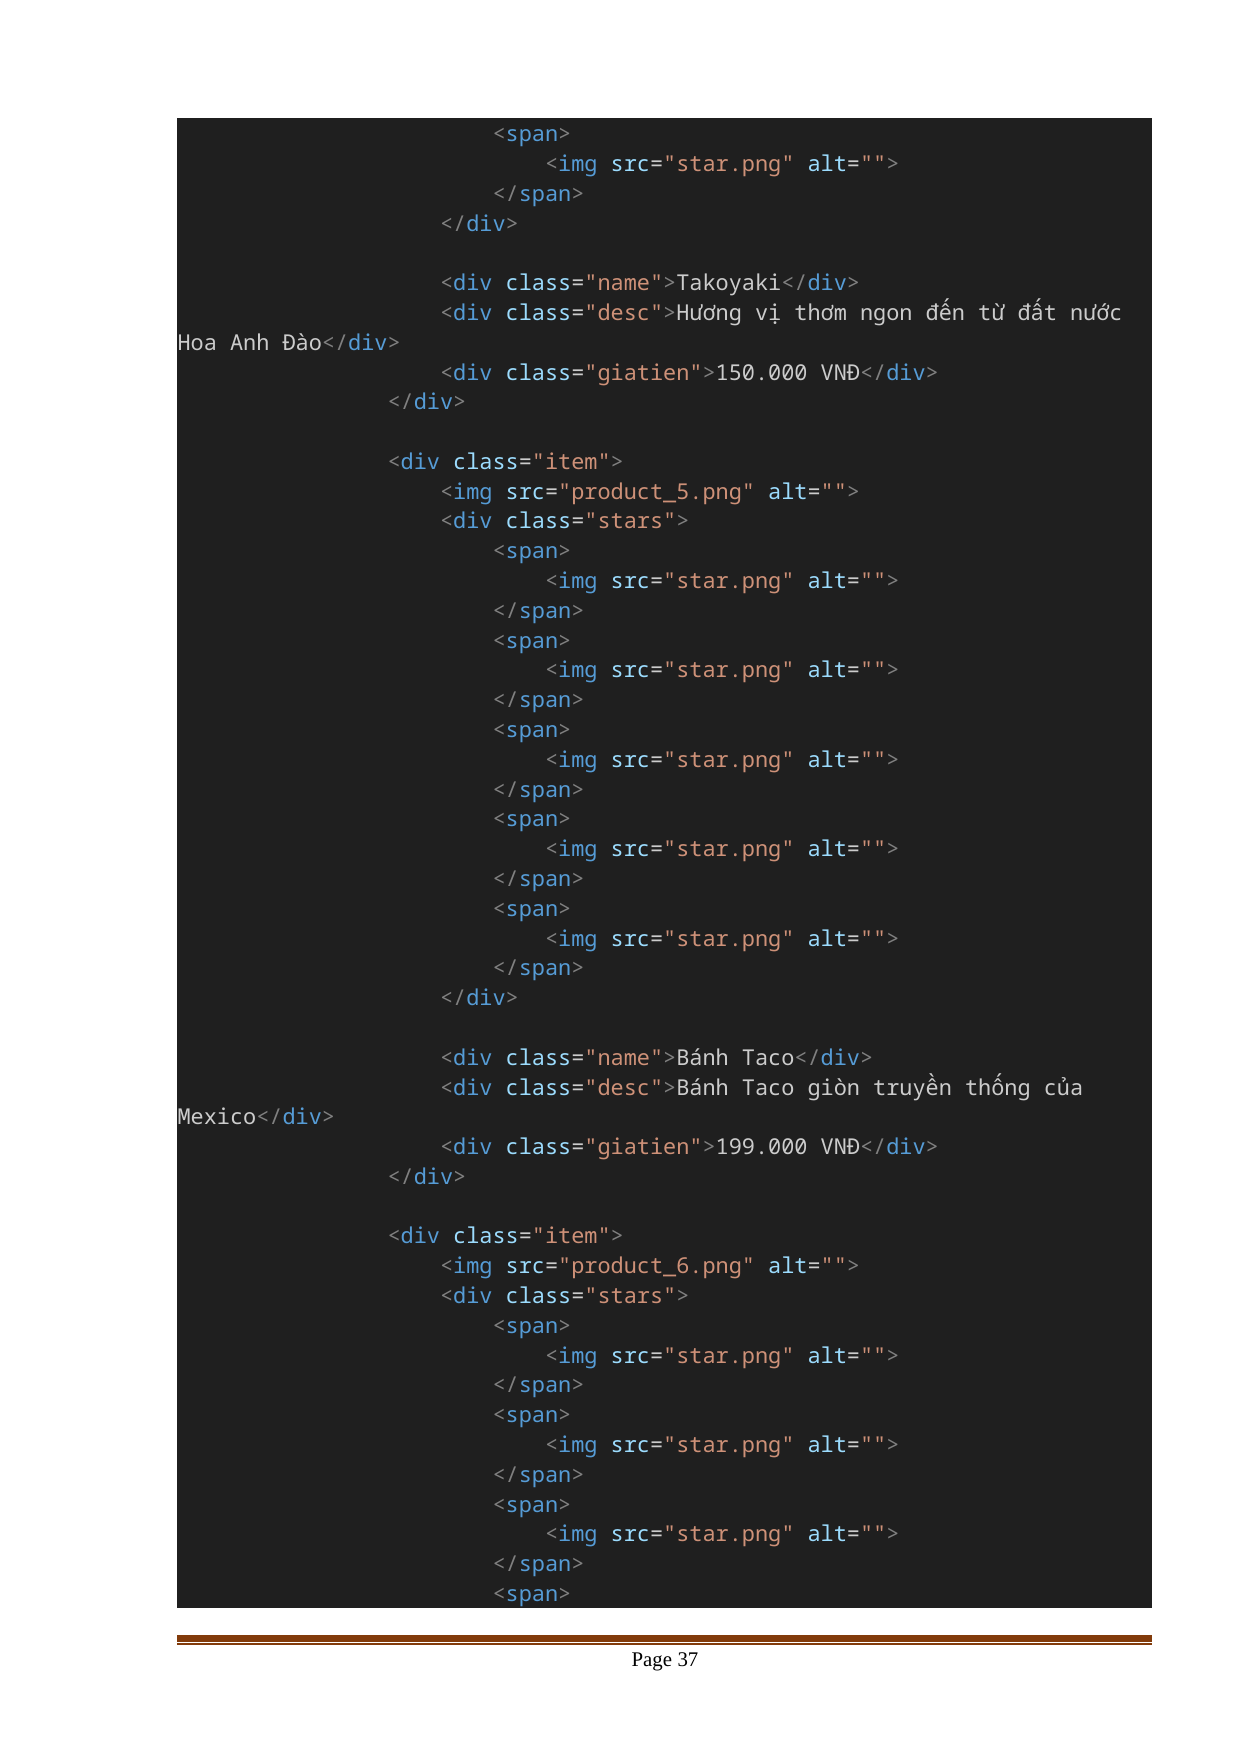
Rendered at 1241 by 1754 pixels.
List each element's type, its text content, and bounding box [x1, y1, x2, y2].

text <div class="item"> [177, 446, 1152, 476]
text <div class="giatien">199.000 VNĐ</div> [177, 1131, 1152, 1161]
text <span> [177, 803, 1152, 833]
text <div class="item"> [177, 1220, 1152, 1250]
text </span> [177, 1548, 1152, 1578]
text <img src="product_5.png" alt=""> [177, 476, 1152, 505]
text <img src="star.png" alt=""> [177, 148, 1152, 178]
text <img src="star.png" alt=""> [177, 1339, 1152, 1369]
text <div class="stars"> [177, 1280, 1152, 1310]
text <img src="star.png" alt=""> [177, 1518, 1152, 1548]
text <span> [177, 1310, 1152, 1339]
text <div class="name">Takoyaki</div> [177, 267, 1152, 297]
text <span> [177, 1578, 1152, 1608]
text <img src="star.png" alt=""> [177, 565, 1152, 595]
text <img src="star.png" alt=""> [177, 833, 1152, 863]
text <span> [177, 624, 1152, 654]
text </span> [177, 1459, 1152, 1488]
text </span> [177, 684, 1152, 714]
text <span> [177, 535, 1152, 565]
text <span> [177, 118, 1152, 148]
text </span> [177, 863, 1152, 893]
text <div class="desc">Bánh Taco giòn truyền thống của Mexico</div> [177, 1071, 1152, 1131]
text </div> [177, 386, 1152, 416]
text <img src="star.png" alt=""> [177, 654, 1152, 684]
text </span> [177, 952, 1152, 982]
text <div class="name">Bánh Taco</div> [177, 1042, 1152, 1071]
text <div class="giatien">150.000 VNĐ</div> [177, 356, 1152, 386]
text </div> [177, 207, 1152, 237]
text <img src="product_6.png" alt=""> [177, 1250, 1152, 1280]
text </div> [177, 982, 1152, 1012]
text <span> [177, 1399, 1152, 1429]
text <div class="desc">Hương vị thơm ngon đến từ đất nước Hoa Anh Đào</div> [177, 297, 1152, 356]
text </span> [177, 773, 1152, 803]
text <span> [177, 893, 1152, 922]
text <img src="star.png" alt=""> [177, 922, 1152, 952]
text </span> [177, 178, 1152, 207]
text </span> [177, 1369, 1152, 1399]
text </div> [177, 1161, 1152, 1191]
text <img src="star.png" alt=""> [177, 744, 1152, 773]
text </span> [177, 595, 1152, 624]
text <span> [177, 1488, 1152, 1518]
text <div class="stars"> [177, 505, 1152, 535]
text <span> [177, 714, 1152, 744]
text <img src="star.png" alt=""> [177, 1429, 1152, 1459]
